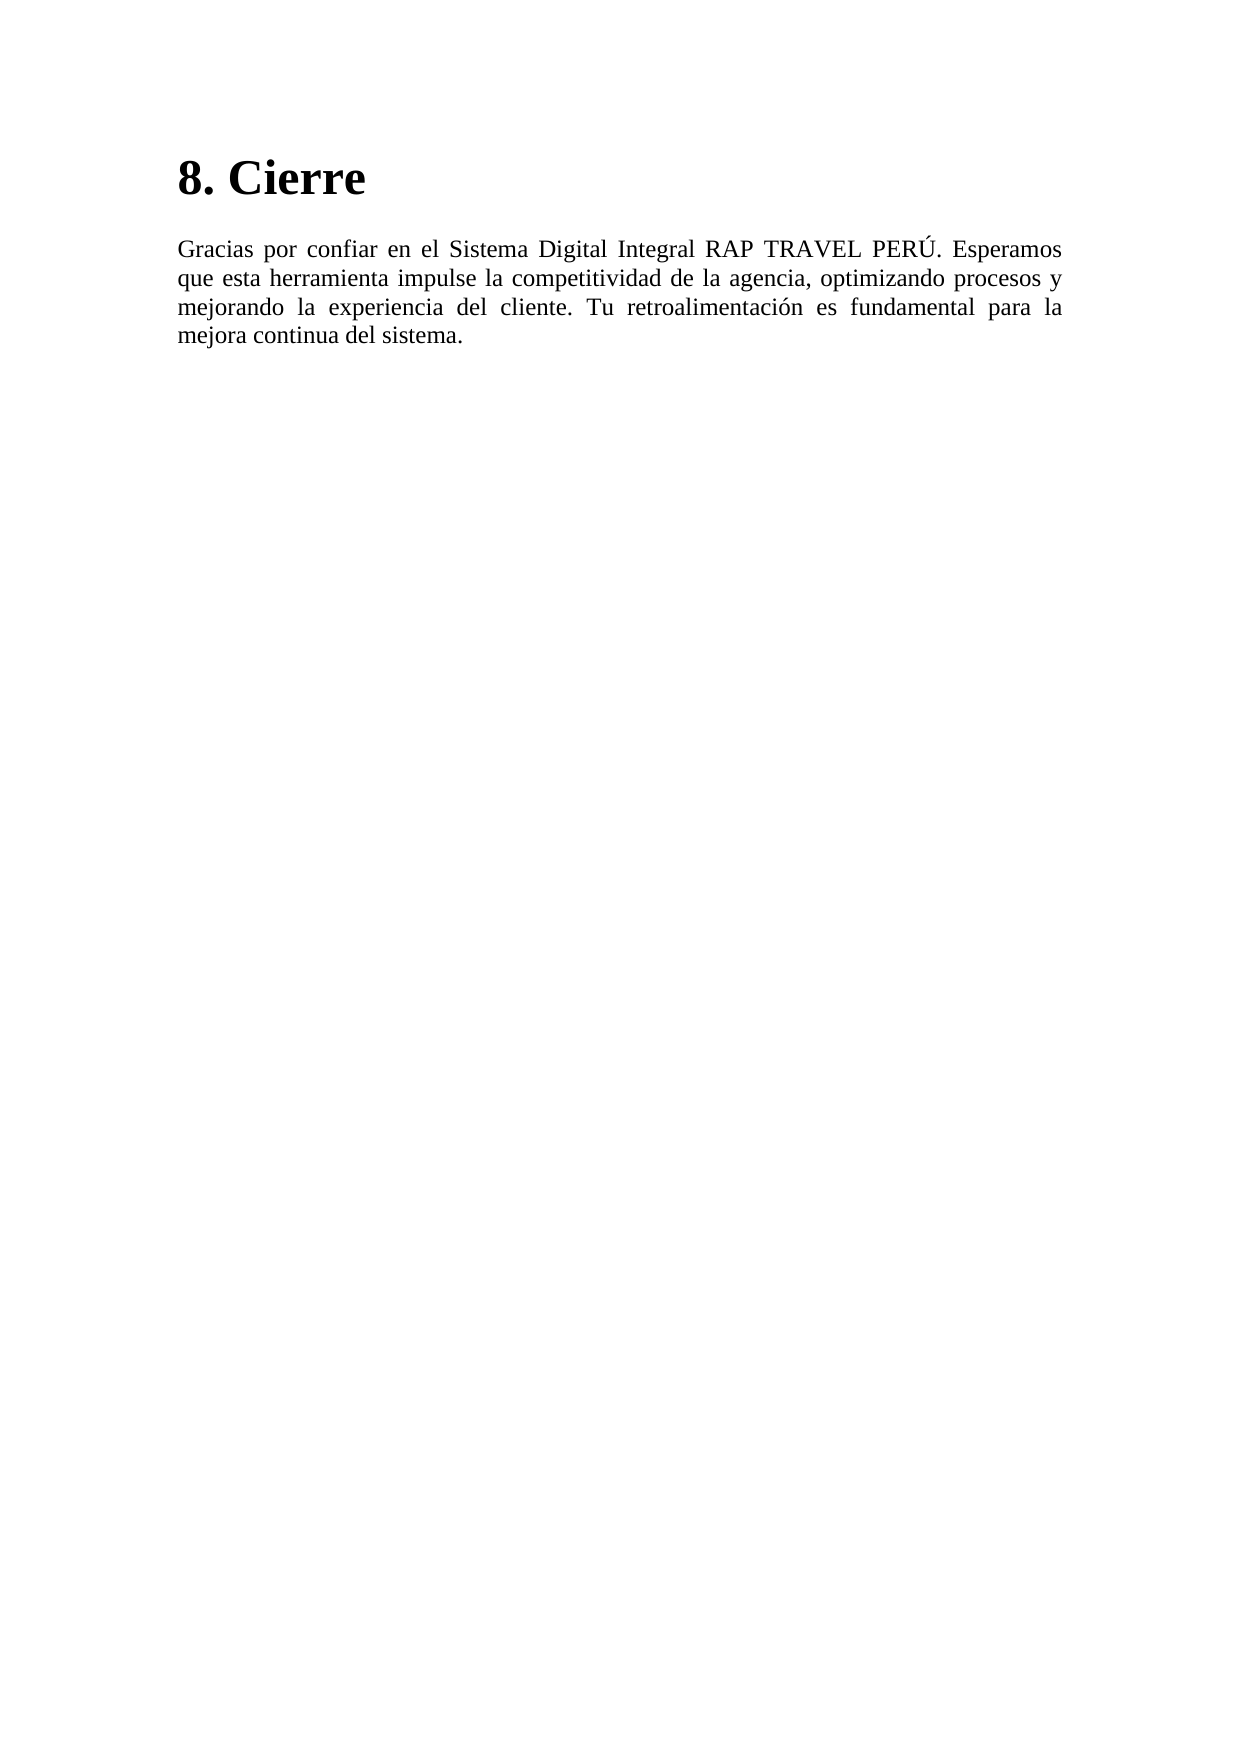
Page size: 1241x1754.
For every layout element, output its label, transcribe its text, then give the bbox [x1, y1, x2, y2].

subtitle 8. Cierre [177, 148, 1063, 205]
text Gracias por confiar en el Sistema Digital Integral RAP TRAVEL PERÚ. Esperamos que esta herramienta impulse la competitividad de la agencia, optimizando procesos y mejorando la experiencia del cliente. Tu retroalimentación es fundamental para la mejora continua del sistema. [177, 234, 1063, 349]
